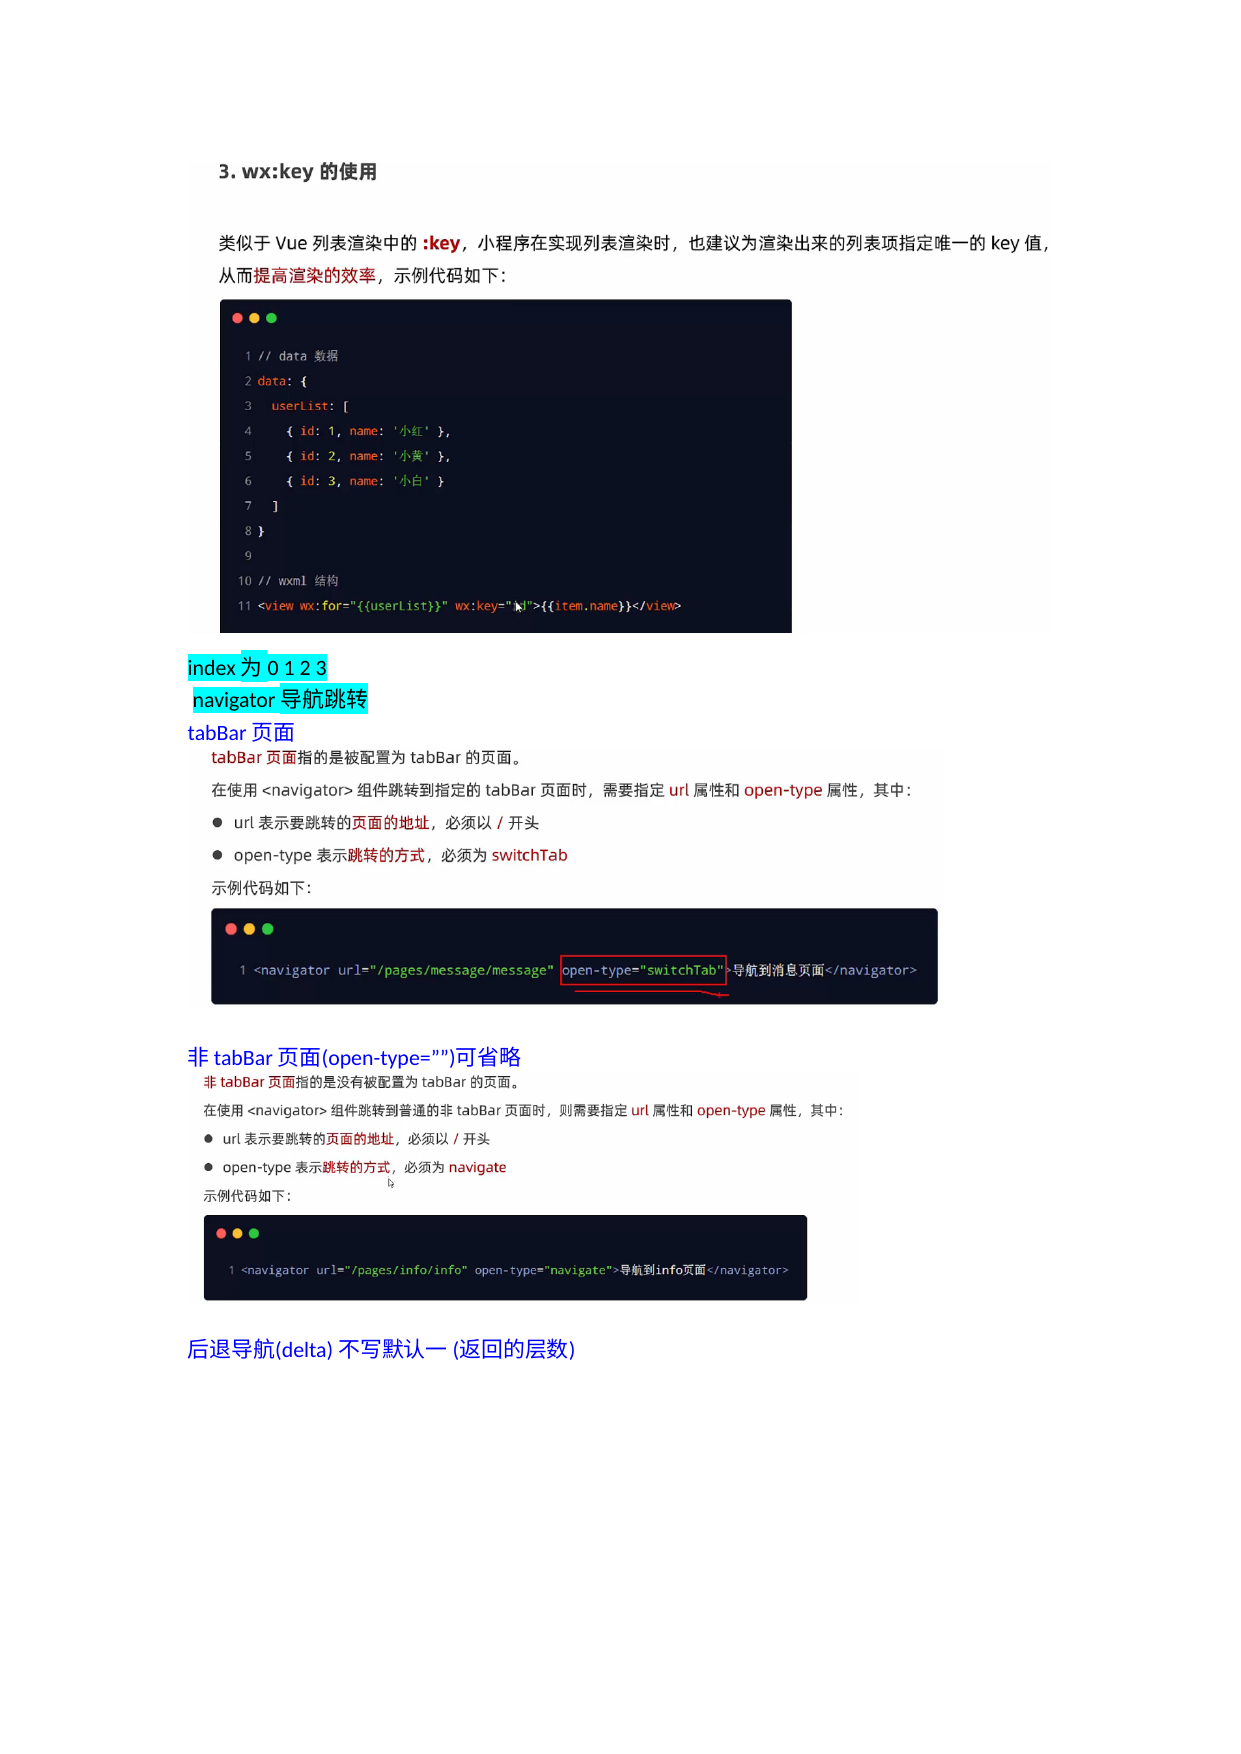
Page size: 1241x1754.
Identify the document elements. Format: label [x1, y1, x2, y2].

text [187, 162, 1053, 1364]
picture [187, 747, 945, 1009]
picture [187, 1072, 861, 1303]
picture [187, 162, 1052, 633]
